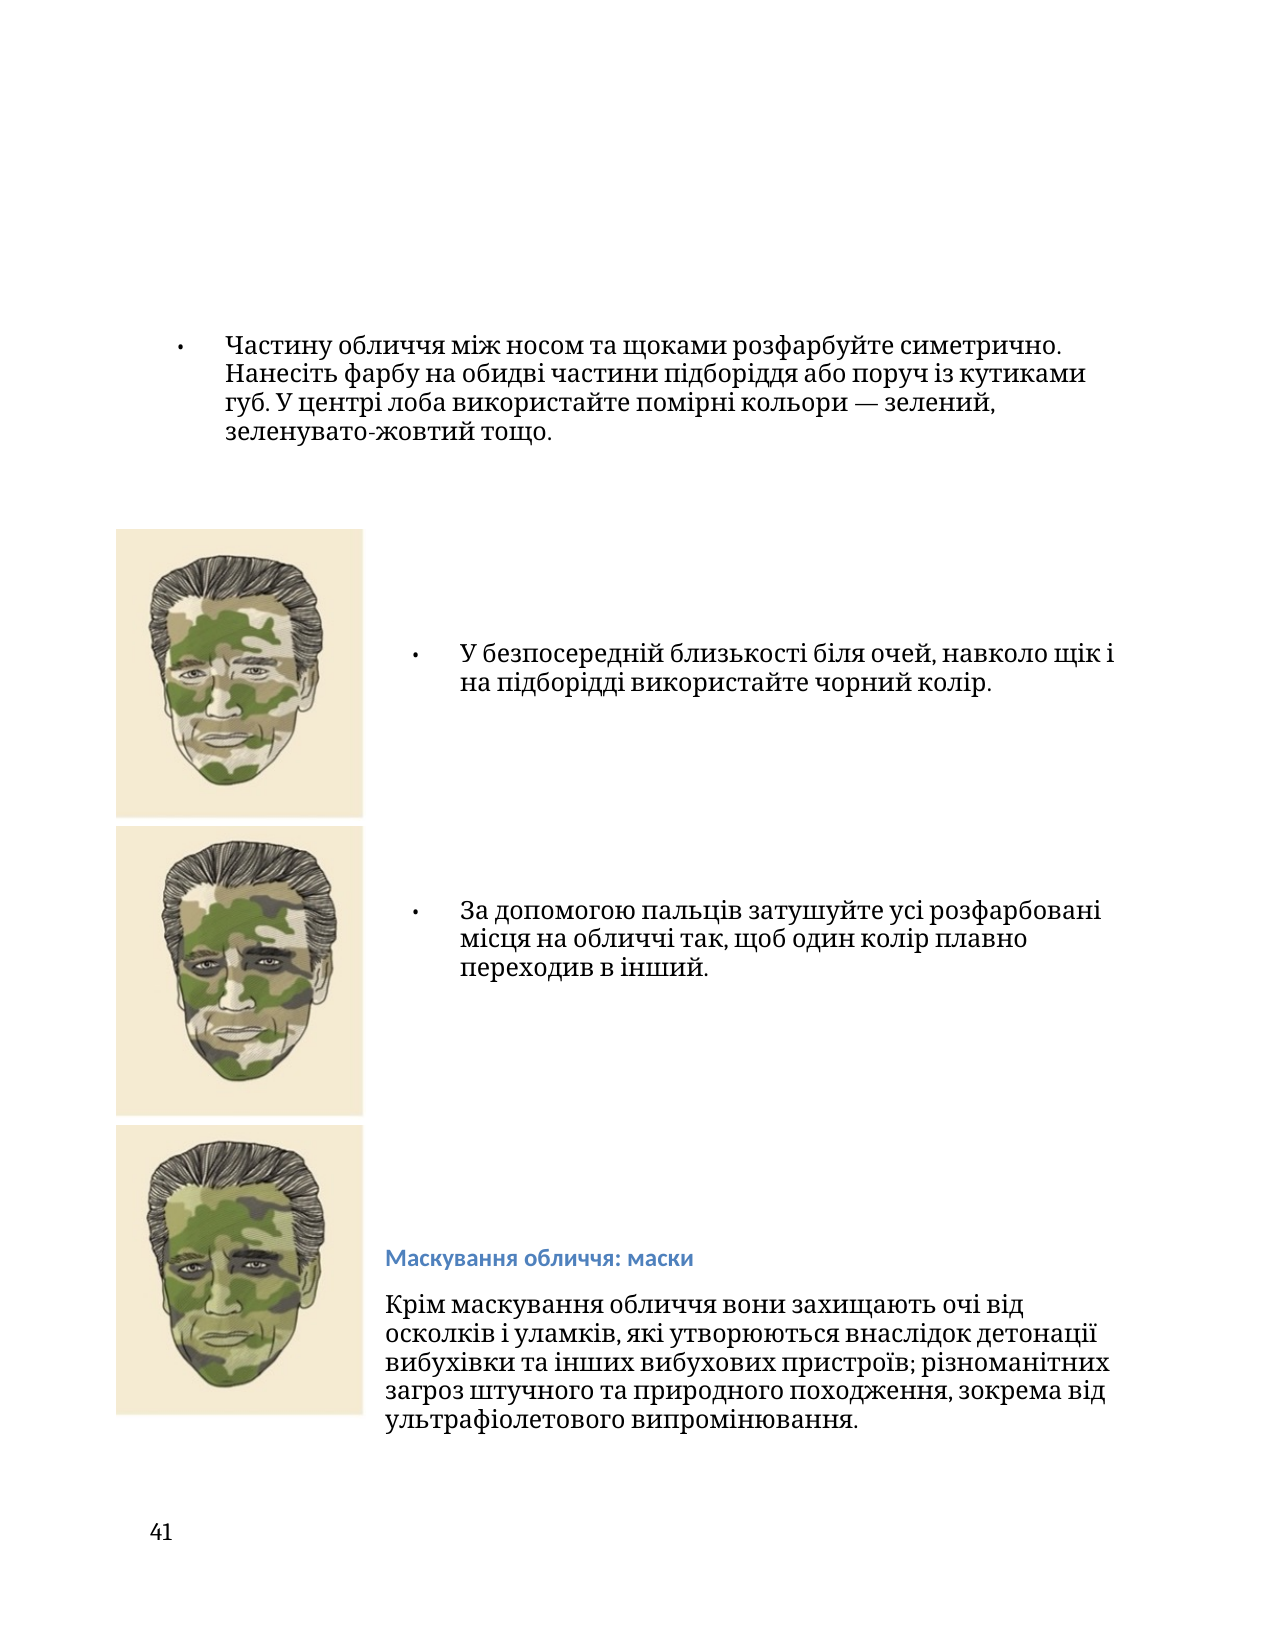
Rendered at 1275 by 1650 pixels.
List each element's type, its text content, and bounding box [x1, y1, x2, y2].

list У безпосередній близькості біля очей, навколо щік і на підборідді використайте чорний колір. [367, 640, 1125, 698]
picture [116, 1125, 367, 1419]
subtitle Маскування обличчя: маски [367, 1242, 1125, 1272]
list За допомогою пальців затушуйте усі розфарбовані місця на обличчі так, щоб один колір плавно переходив в інший. [367, 897, 1125, 983]
picture [116, 529, 367, 821]
list Частину обличчя між носом та щоками розфарбуйте симетрично. Нанесіть фарбу на обидві частини підборіддя або поруч із кутиками губ. У центрі лоба використайте помірні кольори — зелений, зеленувато-жовтий тощо. [175, 332, 1125, 447]
text Крім маскування обличчя вони захищають очі від осколків і уламків, які утворюються внаслідок детонації вибухівки та інших вибухових пристроїв; різноманітних загроз штучного та природного походження, зокрема від ультрафіолетового випромінювання. [150, 1291, 1125, 1435]
picture [116, 826, 367, 1120]
